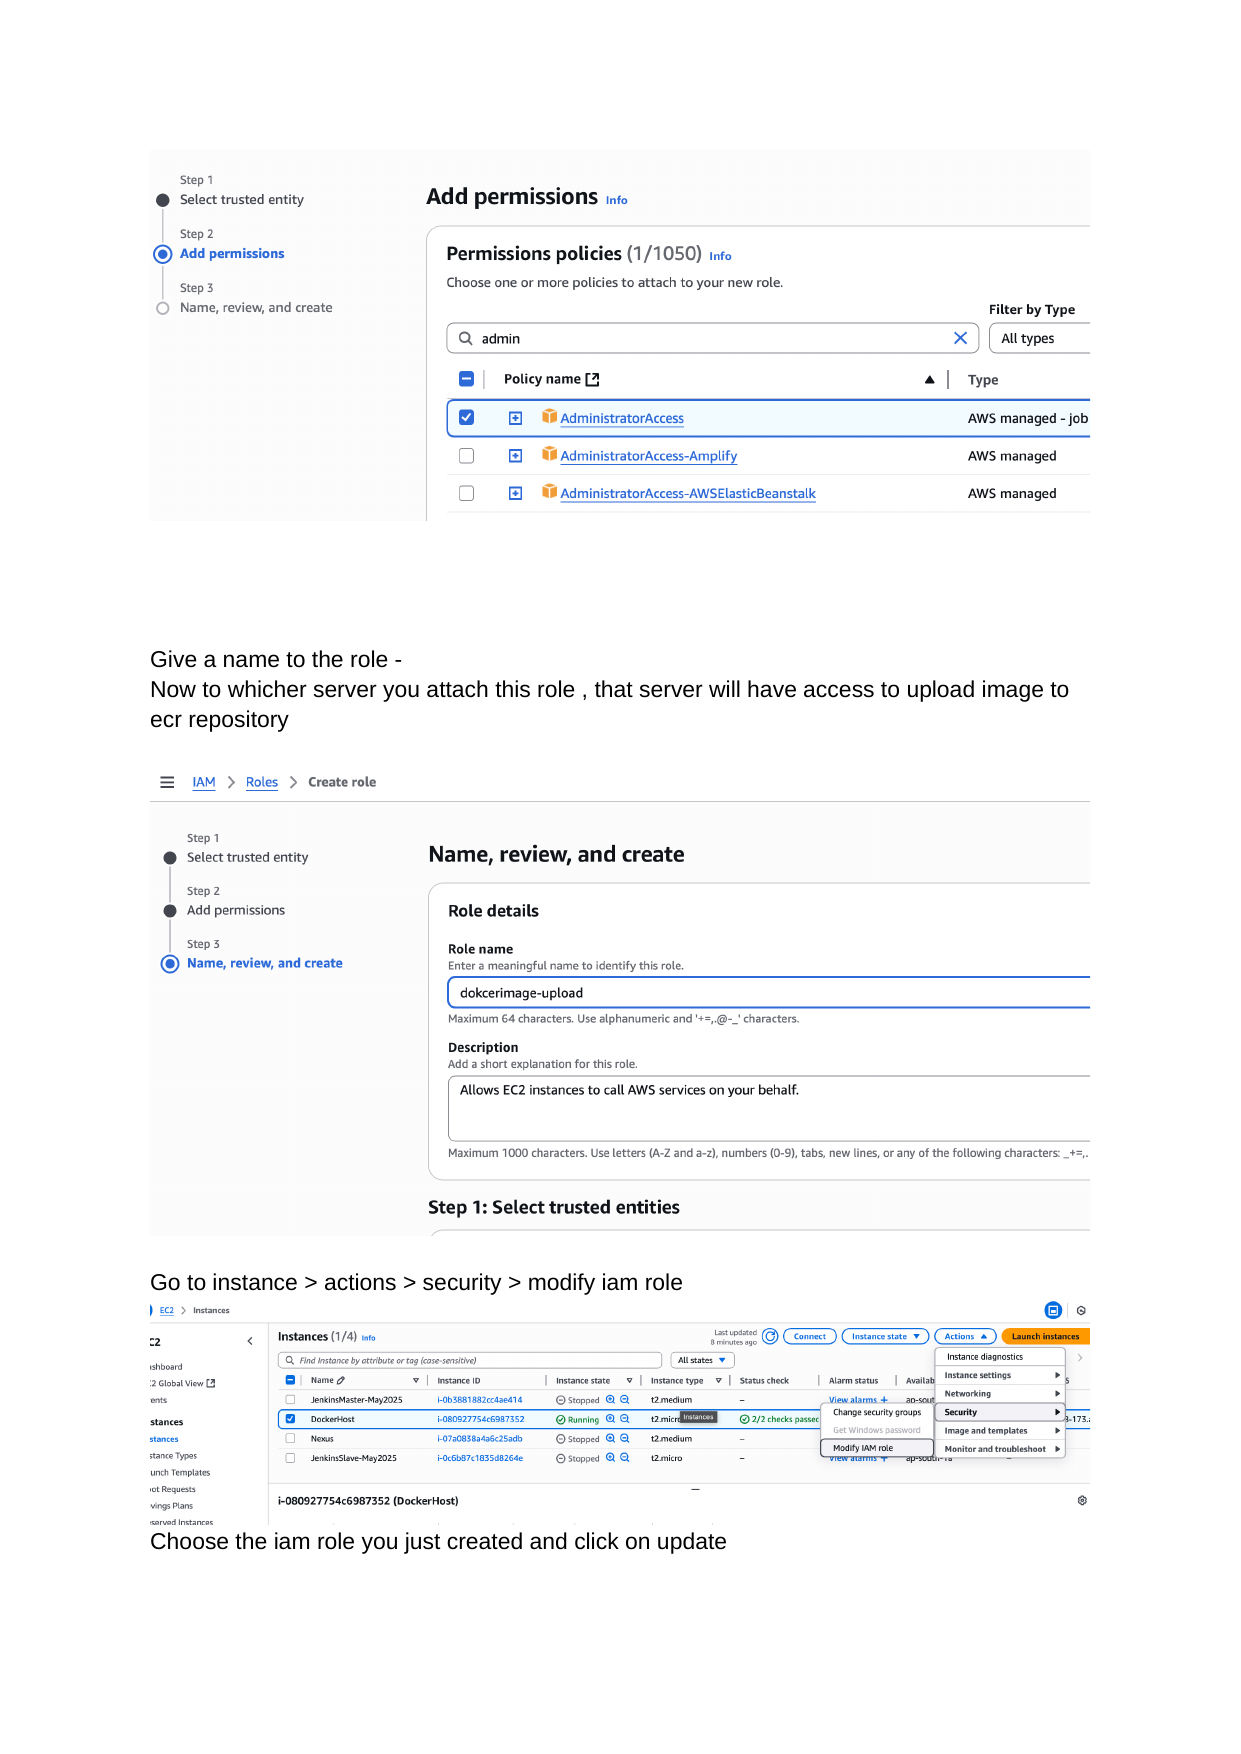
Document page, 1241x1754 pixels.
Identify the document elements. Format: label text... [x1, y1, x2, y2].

picture [150, 766, 1091, 1236]
text Now to whicher server you attach this role , that server will have access to upload image to ecr repository [150, 676, 1090, 732]
text Go to instance > actions > security > modify iam role [150, 1269, 1090, 1296]
text Give a name to the role - [150, 646, 1090, 672]
picture [150, 150, 1091, 521]
picture [150, 1299, 1091, 1525]
text Choose the iam role you just created and click on update [150, 1528, 1090, 1554]
